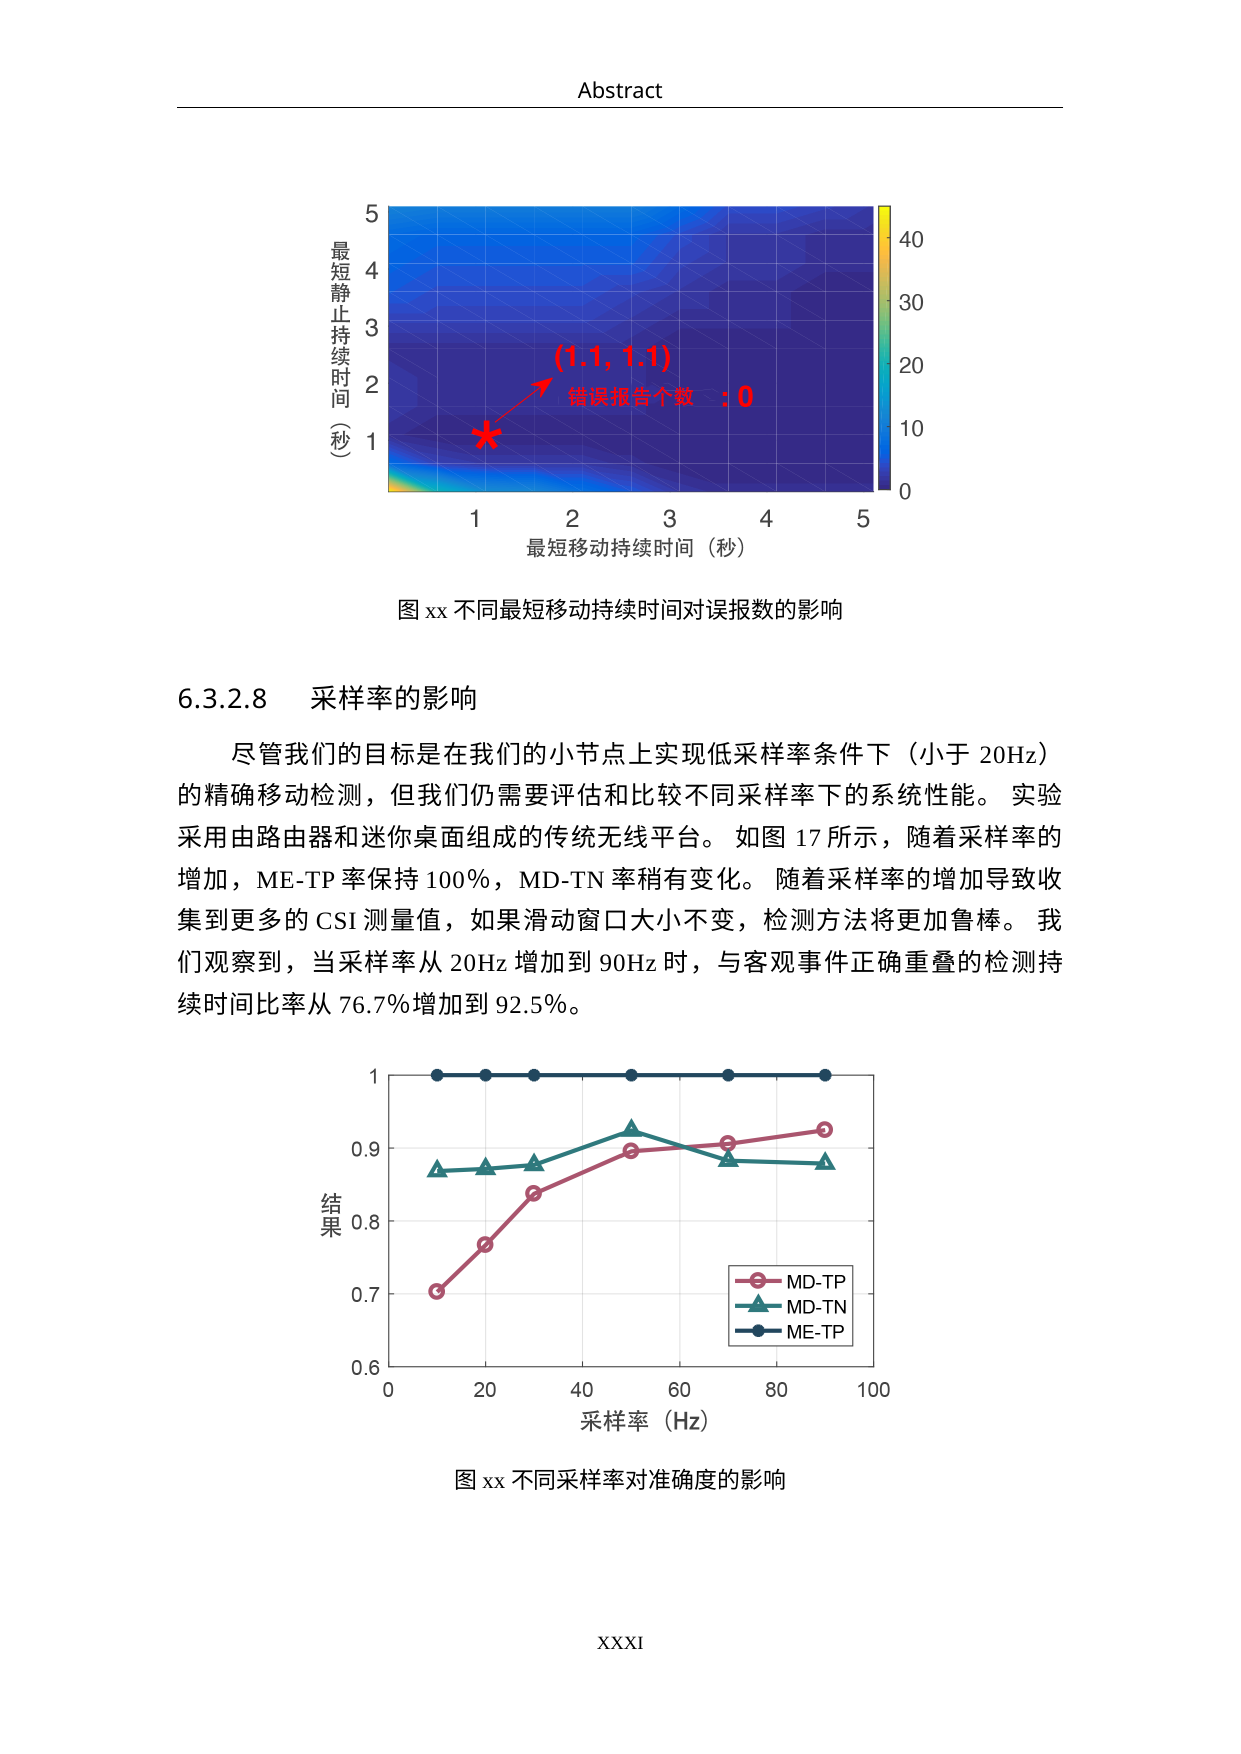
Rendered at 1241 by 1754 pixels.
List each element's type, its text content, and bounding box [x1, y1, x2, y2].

text 图xx 不同采样率对准确度的影响 [177, 1461, 1063, 1495]
text 尽管我们的目标是在我们的小节点上实现低采样率条件下（小于20Hz）的精确移动检测，但我们仍需要评估和比较不同采样率下的系统性能。 实验采用由路由器和迷你桌面组成的传统无线平台。 如图17所示，随着采样率的增加，ME-TP率保持100％，MD-TN率稍有变化。 随着采样率的增加导致收集到更多的CSI测量值，如果滑动窗口大小不变，检测方法将更加鲁棒。 我们观察到，当采样率从20Hz增加到90Hz时，与客观事件正确重叠的检测持续时间比率从76.7％增加到92.5％。 [177, 730, 1063, 1021]
text 图xx 不同最短移动持续时间对误报数的影响 [177, 592, 1063, 626]
picture [307, 177, 933, 568]
picture [307, 1046, 933, 1437]
text 采样率的影响 [177, 676, 1063, 717]
